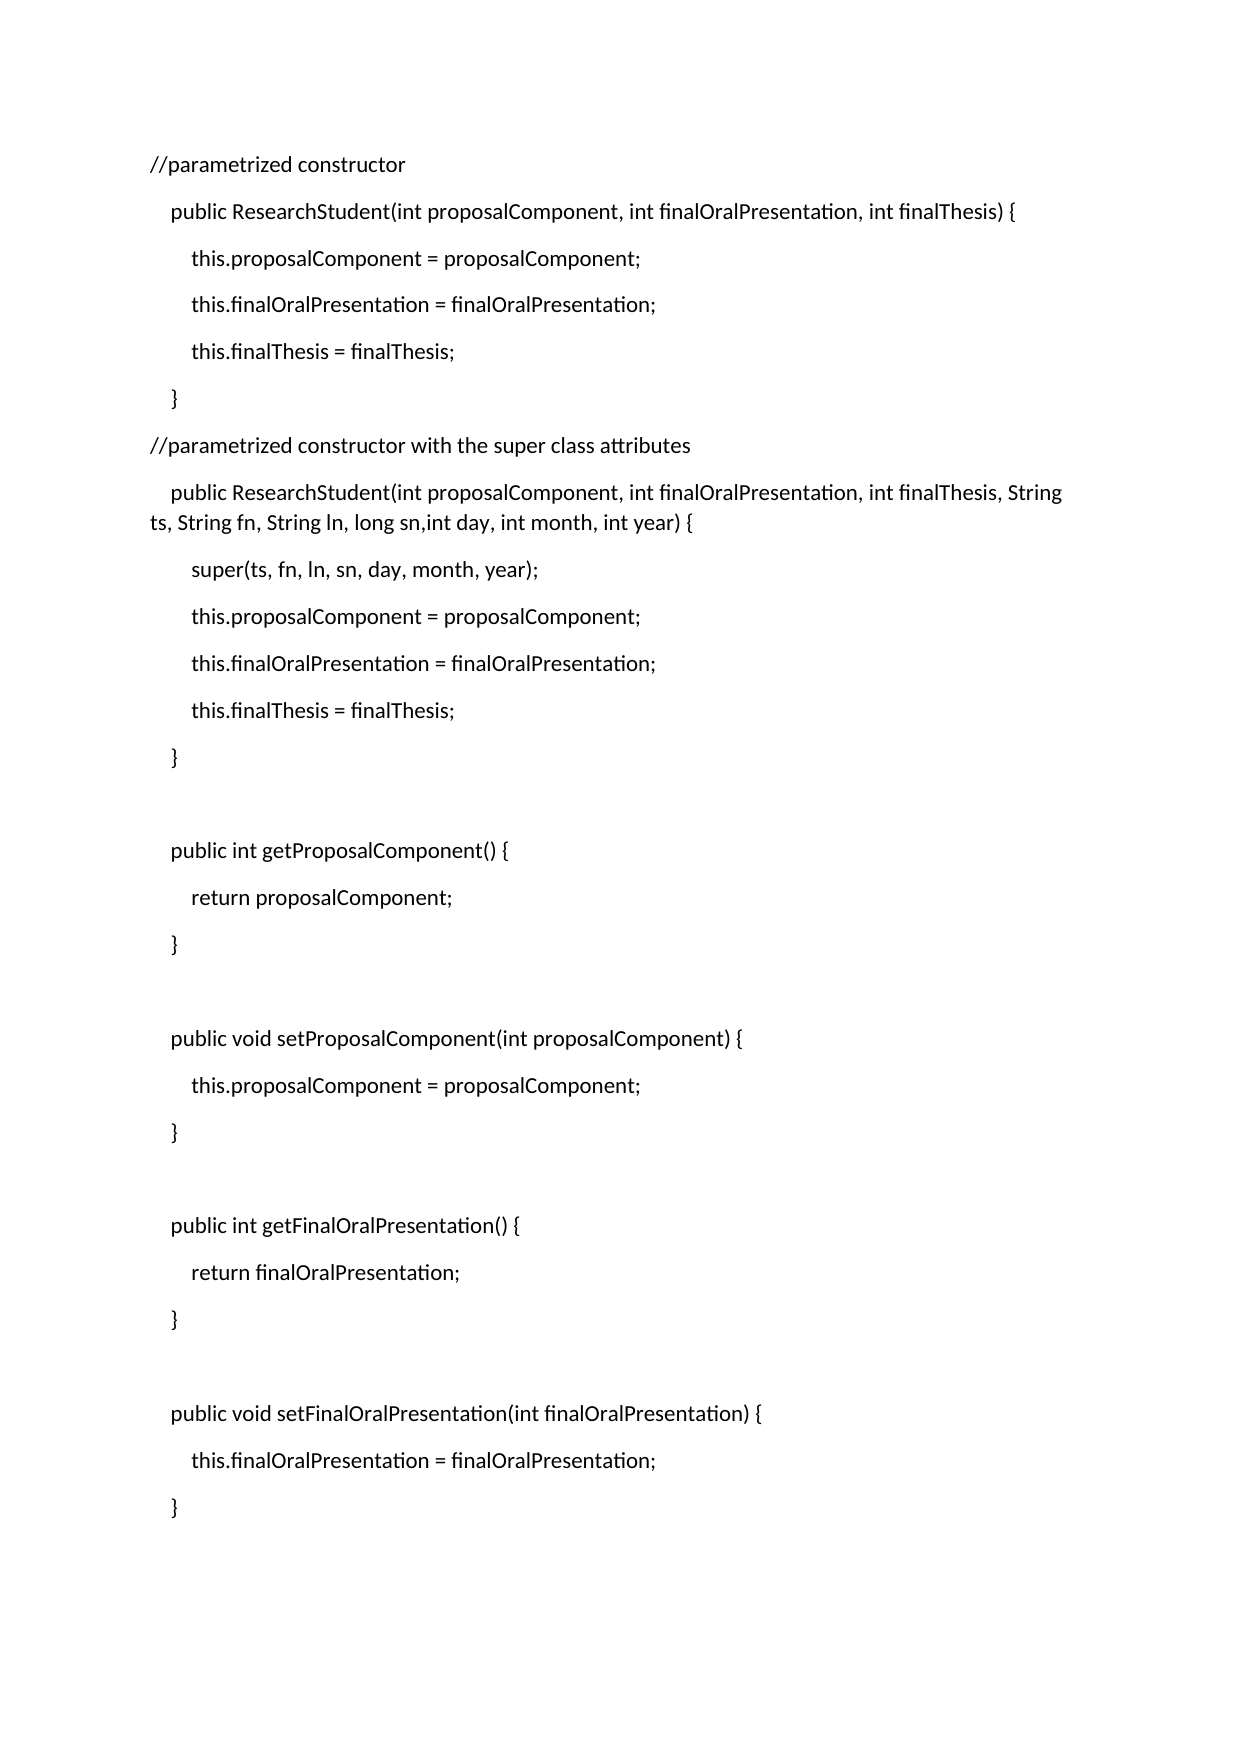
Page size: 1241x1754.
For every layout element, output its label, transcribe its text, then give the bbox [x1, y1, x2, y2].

text public int getProposalComponent() { [150, 836, 1090, 864]
text } [150, 1118, 1090, 1146]
text this.finalThesis = finalThesis; [150, 696, 1090, 724]
text //parametrized constructor with the super class attributes [150, 431, 1090, 459]
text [150, 244, 1090, 272]
text public ResearchStudent(int proposalComponent, int finalOralPresentation, int finalThesis) { [150, 197, 1090, 225]
text this.finalOralPresentation = finalOralPresentation; [150, 1446, 1090, 1474]
text } [150, 930, 1090, 958]
text public ResearchStudent(int proposalComponent, int finalOralPresentation, int finalThesis, String ts, String fn, String ln, long sn,int day, int month, int year) { [150, 478, 1090, 536]
text this.finalOralPresentation = finalOralPresentation; [150, 649, 1090, 677]
text } [150, 1493, 1090, 1521]
text public void setFinalOralPresentation(int finalOralPresentation) { [150, 1399, 1090, 1427]
text } [150, 384, 1090, 412]
text return finalOralPresentation; [150, 1258, 1090, 1286]
text this.proposalComponent = proposalComponent; [150, 602, 1090, 630]
text this.finalThesis = finalThesis; [150, 337, 1090, 366]
text super(ts, fn, ln, sn, day, month, year); [150, 555, 1090, 583]
text this.finalOralPresentation = finalOralPresentation; [150, 291, 1090, 319]
text } [150, 743, 1090, 771]
text public void setProposalComponent(int proposalComponent) { [150, 1024, 1090, 1052]
text } [150, 1305, 1090, 1333]
text public int getFinalOralPresentation() { [150, 1211, 1090, 1239]
text //parametrized constructor [150, 150, 1090, 178]
text return proposalComponent; [150, 883, 1090, 911]
text this.proposalComponent = proposalComponent; [150, 1071, 1090, 1099]
